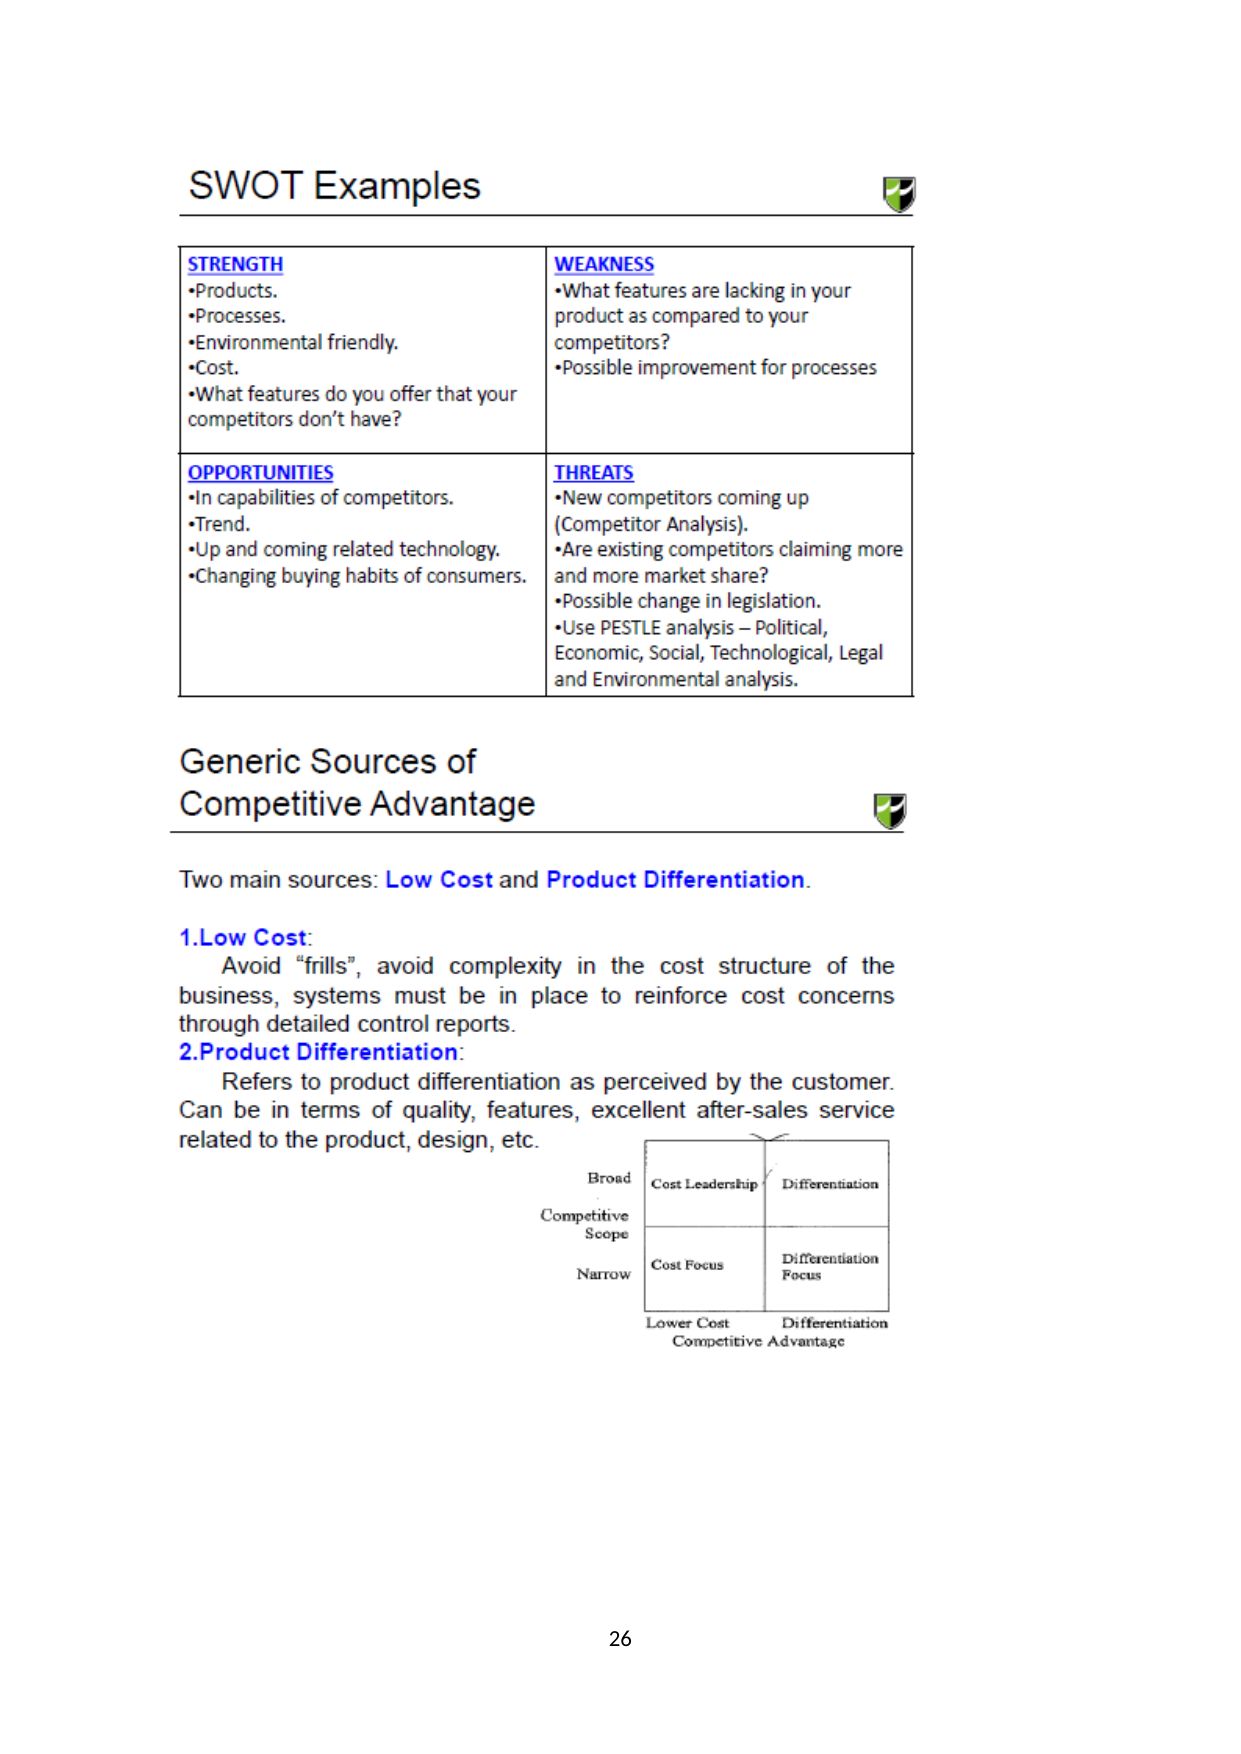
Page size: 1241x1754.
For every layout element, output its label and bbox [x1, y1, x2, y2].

picture [150, 747, 943, 1364]
picture [150, 150, 935, 746]
